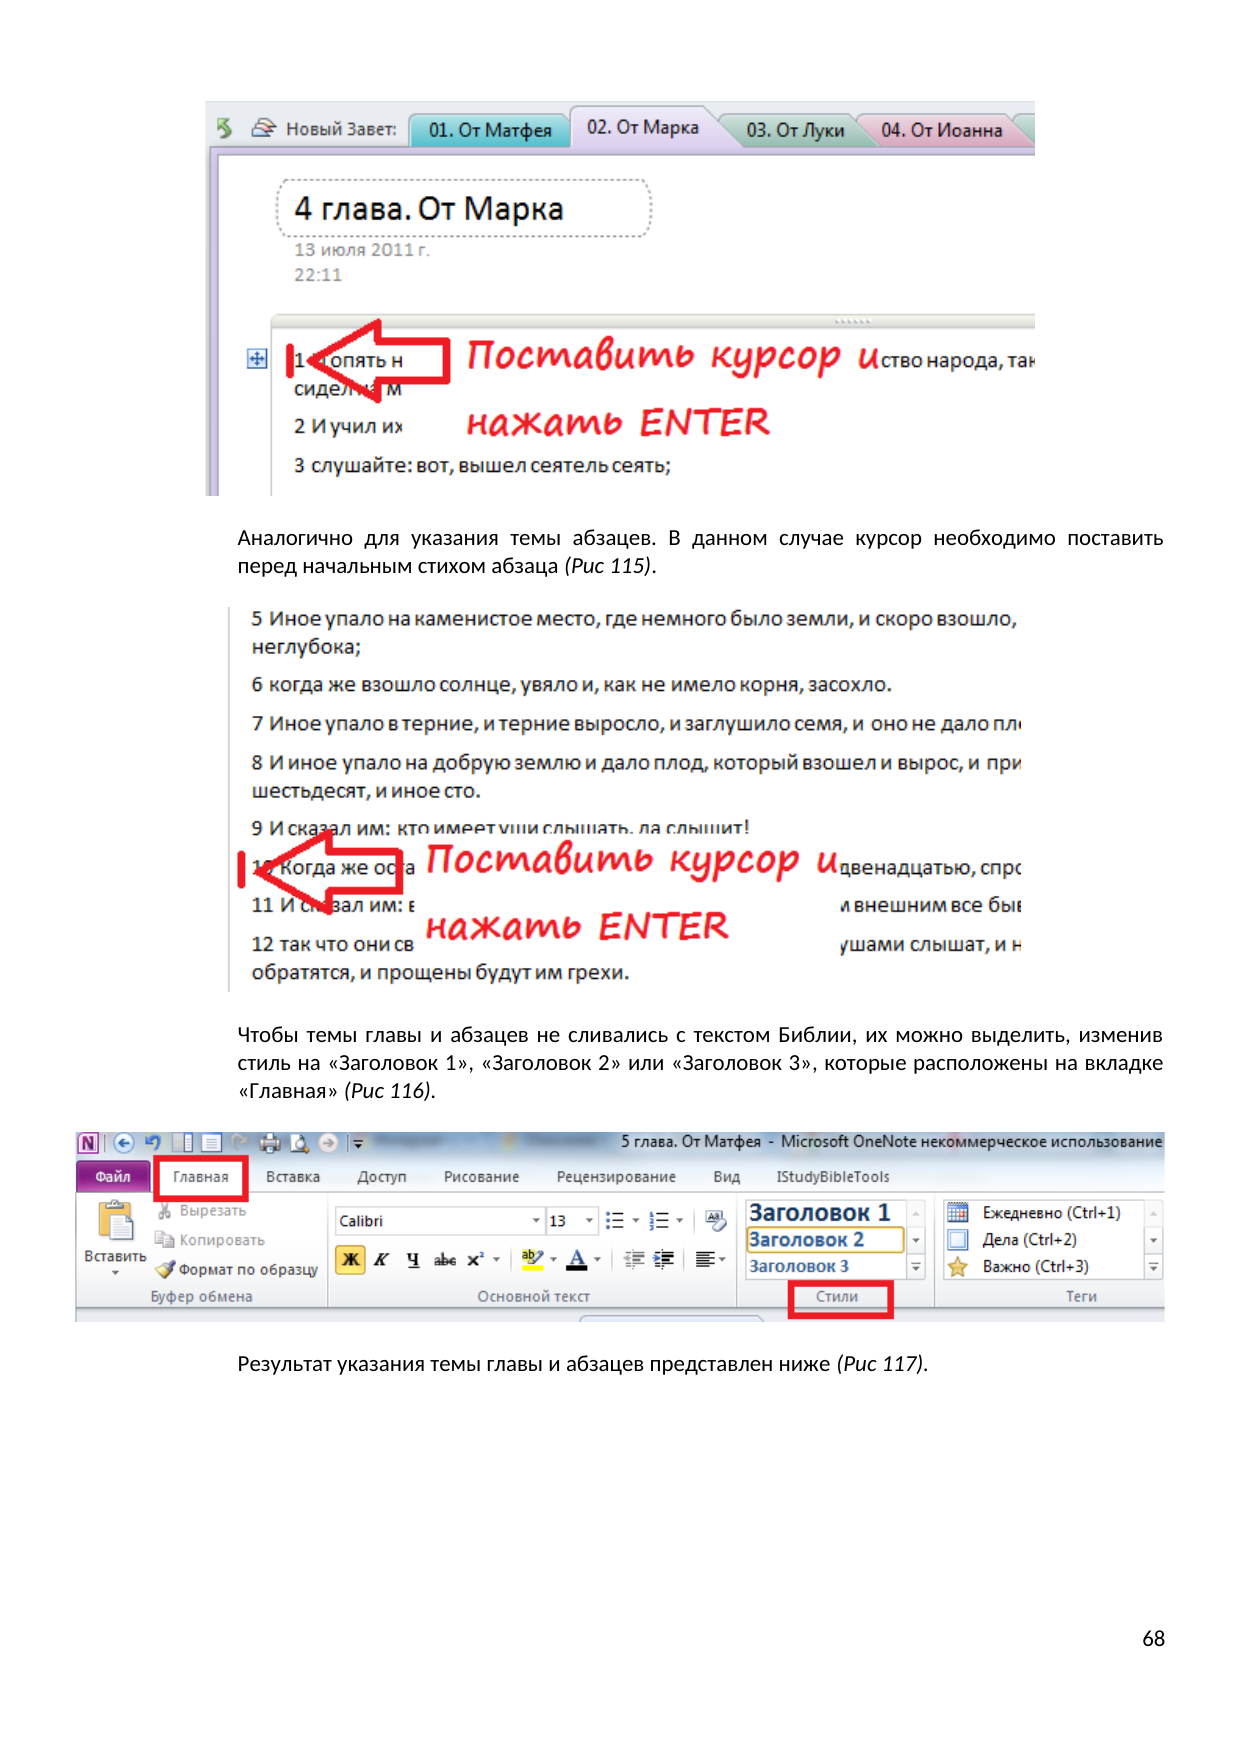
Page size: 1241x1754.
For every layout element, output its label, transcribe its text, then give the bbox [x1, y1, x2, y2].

picture [205, 101, 1035, 496]
list Чтобы темы главы и абзацев не сливались с текстом Библии, их можно выделить, изменив стиль на «Заголовок 1», «Заголовок 2» или «Заголовок 3», которые расположены на вкладке «Главная» (Рис 116). [237, 1020, 1165, 1104]
picture [219, 607, 1021, 992]
list Аналогично для указания темы абзацев. В данном случае курсор необходимо поставить перед начальным стихом абзаца (Рис 115). [237, 523, 1165, 579]
list Результат указания темы главы и абзацев представлен ниже (Рис 117). [237, 1349, 1165, 1377]
picture [75, 1132, 1165, 1322]
